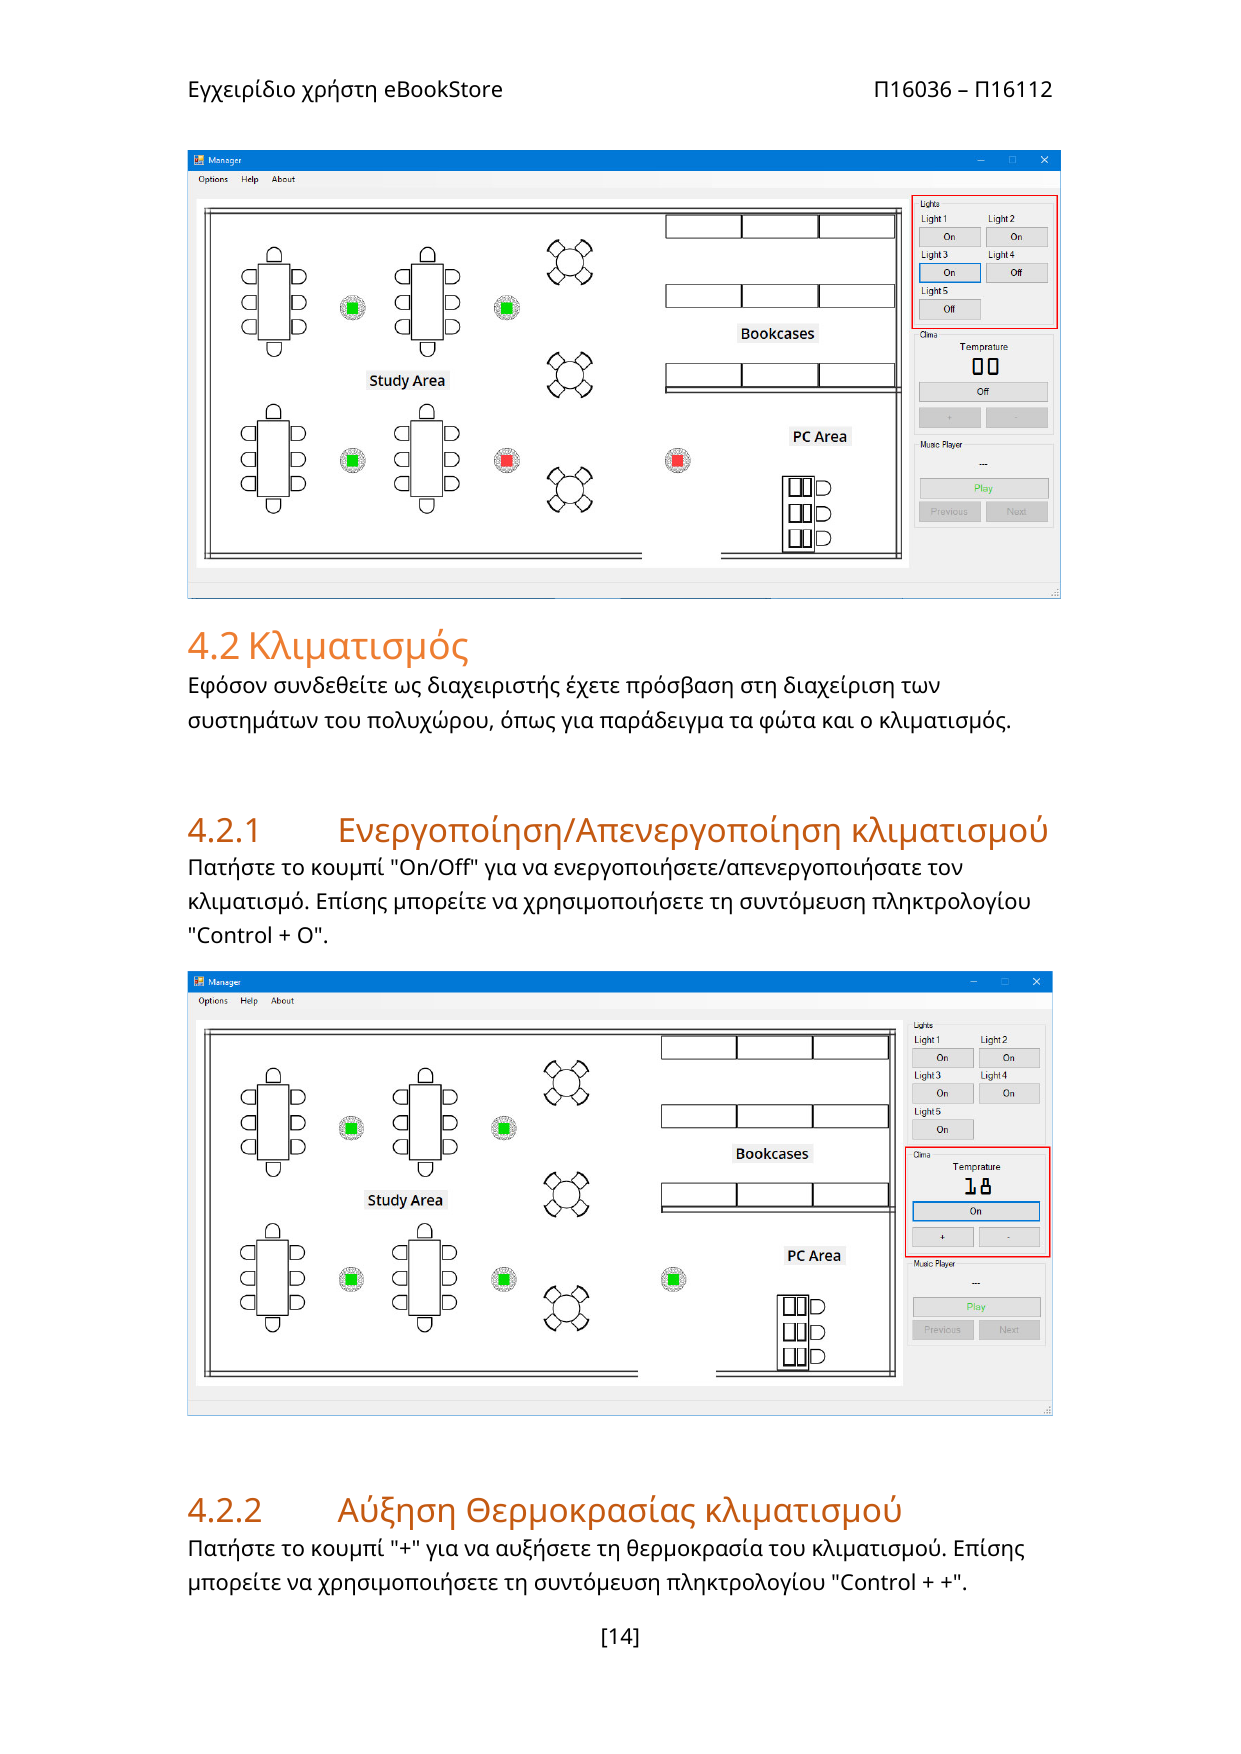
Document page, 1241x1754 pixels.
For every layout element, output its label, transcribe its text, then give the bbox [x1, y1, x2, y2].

subtitle Κλιματισμός [187, 619, 1053, 671]
subtitle Αύξηση Θερμοκρασίας κλιματισμού [187, 1487, 1053, 1532]
picture [187, 150, 1061, 599]
text Πατήστε το κουμπί "+" για να αυξήσετε τη θερμοκρασία του κλιματισμού. Επίσης μπορείτε να χρησιμοποιήσετε τη συντόμευση πληκτρολογίου "Control + +". [187, 1532, 1053, 1596]
picture [187, 971, 1053, 1416]
text Πατήστε το κουμπί "On/Off" για να ενεργοποιήσετε/απενεργοποιήσατε τον κλιματισμό. Επίσης μπορείτε να χρησιμοποιήσετε τη συντόμευση πληκτρολογίου "Control + O". [187, 852, 1053, 950]
subtitle Ενεργοποίηση/Απενεργοποίηση κλιματισμού [187, 806, 1053, 852]
text Εφόσον συνδεθείτε ως διαχειριστής έχετε πρόσβαση στη διαχείριση των συστημάτων του πολυχώρου, όπως για παράδειγμα τα φώτα και ο κλιματισμός. [187, 671, 1053, 734]
